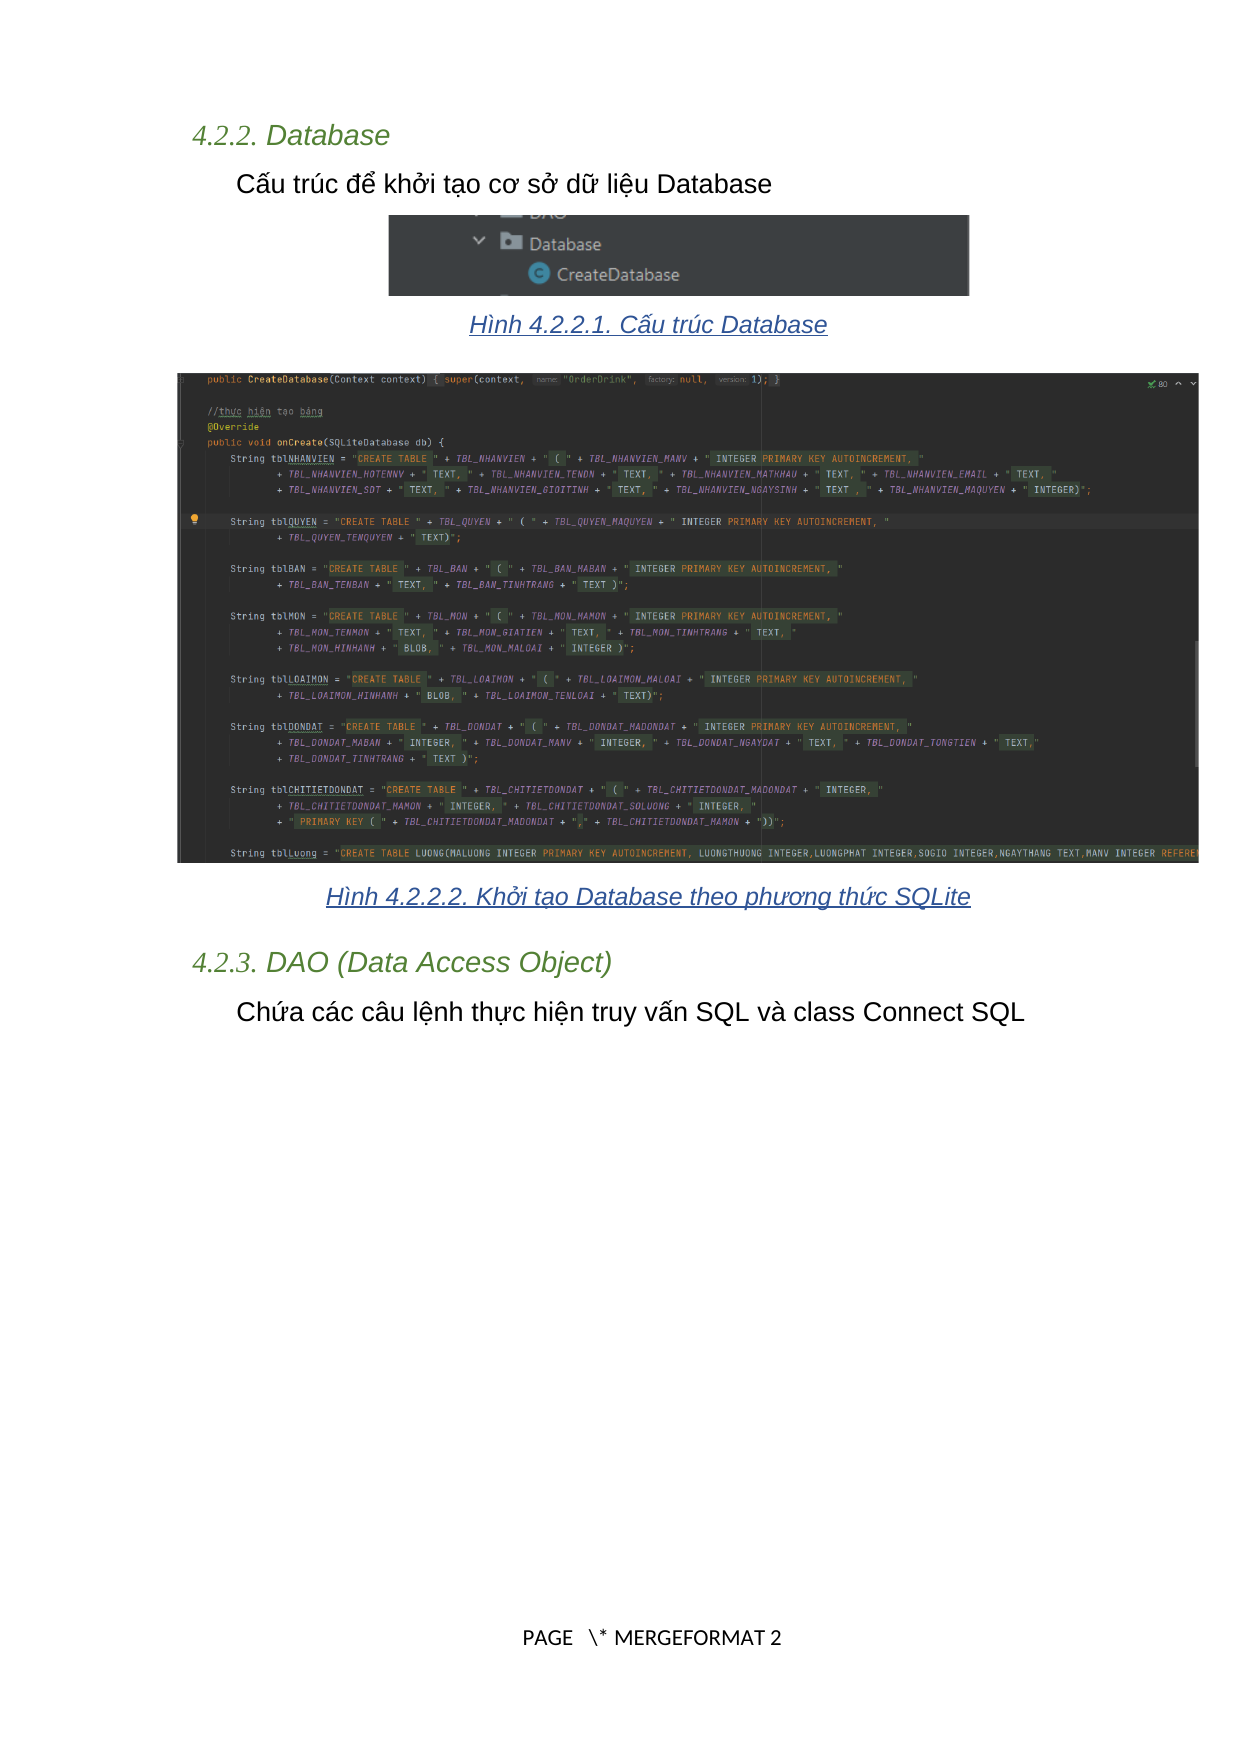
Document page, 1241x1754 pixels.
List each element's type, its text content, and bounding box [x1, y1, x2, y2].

subtitle DAO (Data Access Object) [192, 946, 1122, 979]
subtitle Database [192, 118, 1122, 152]
text Hình 4.2.2.2. Khởi tạo Database theo phương thức SQLite [177, 882, 1122, 910]
picture [388, 215, 970, 296]
picture [177, 373, 1199, 863]
text Chứa các câu lệnh thực hiện truy vấn SQL và class Connect SQL [177, 996, 1122, 1027]
text Hình 4.2.2.1. Cấu trúc Database [177, 310, 1122, 339]
text Cấu trúc để khởi tạo cơ sở dữ liệu Database [177, 168, 1122, 200]
